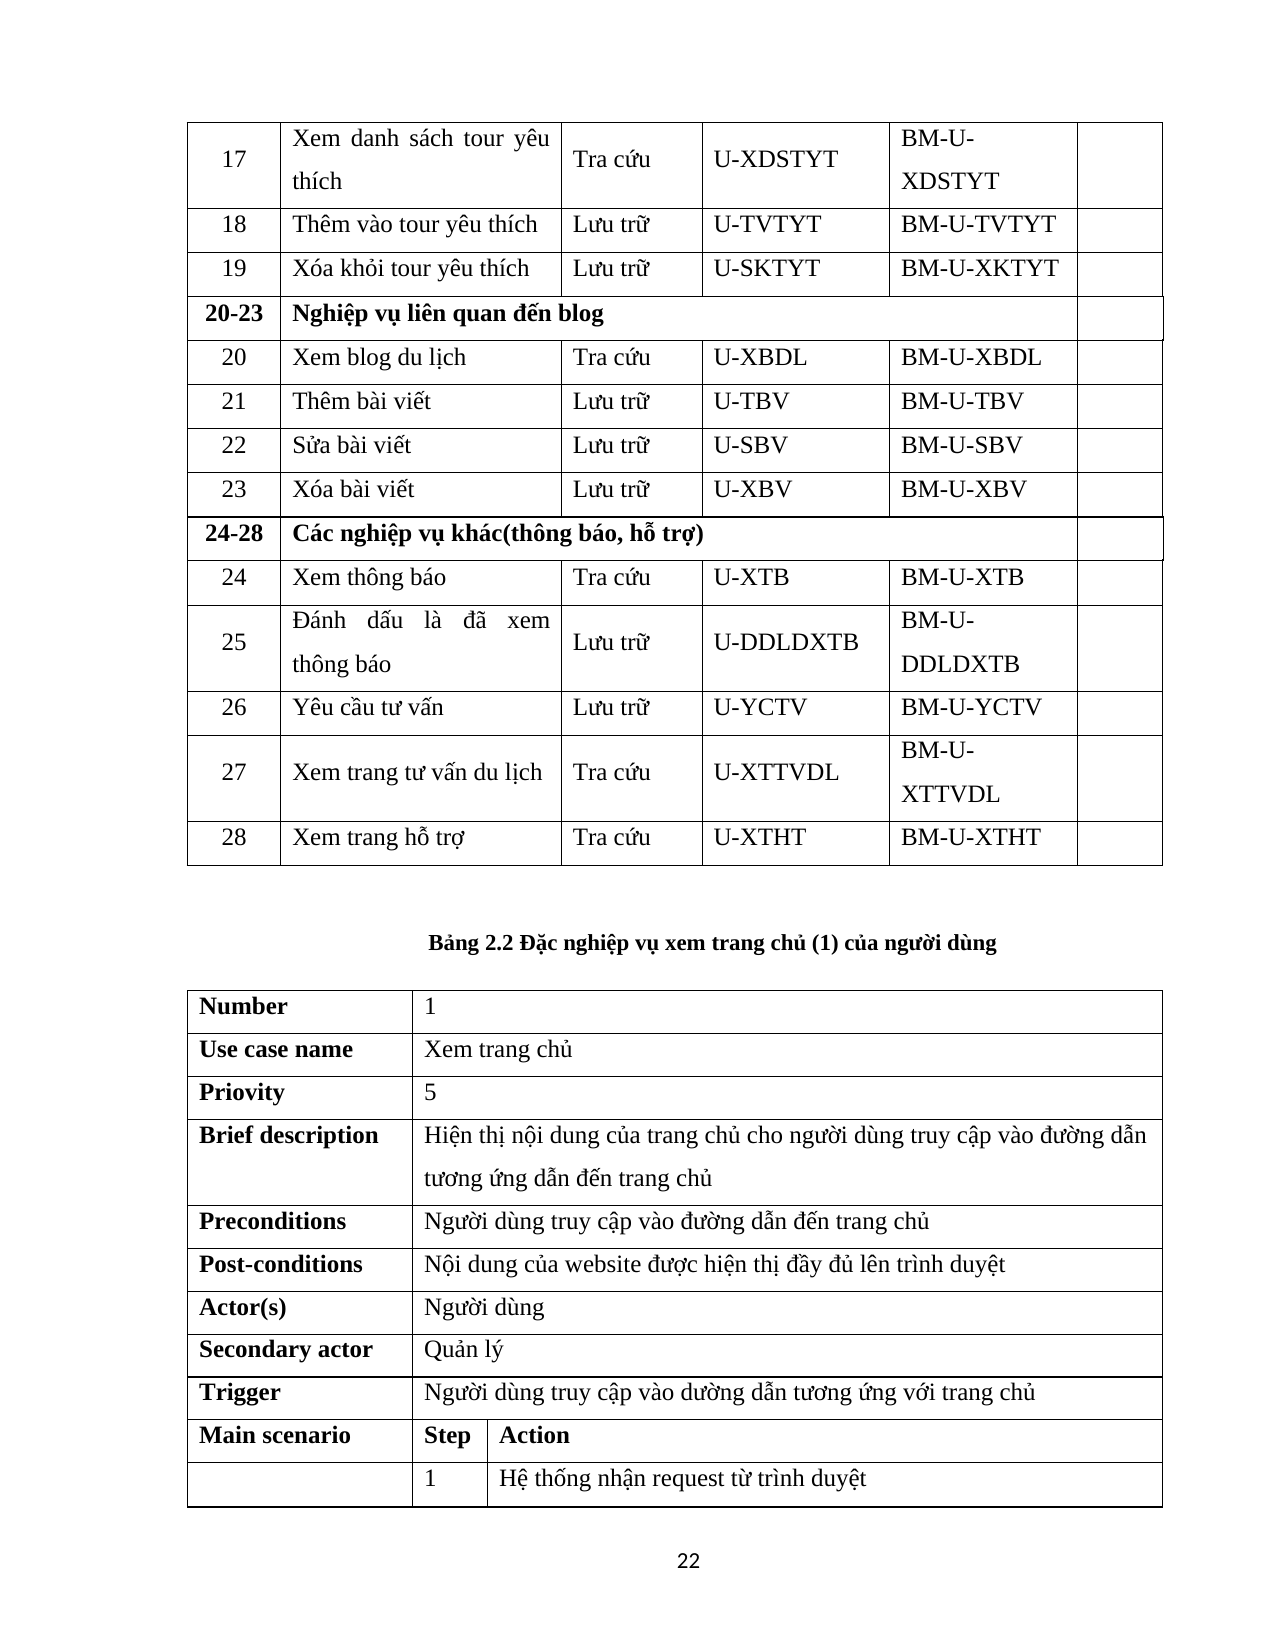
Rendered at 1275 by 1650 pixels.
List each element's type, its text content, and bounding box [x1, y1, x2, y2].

table_cell BM-U-XTB [890, 561, 1077, 604]
table_cell Lưu trữ [562, 473, 702, 516]
table_cell Xóa khỏi tour yêu thích [281, 253, 561, 296]
table_cell U-XTB [703, 561, 889, 604]
table_cell Tra cứu [562, 123, 702, 208]
table_cell [1078, 561, 1162, 604]
table_cell Đánh dấu là đã xem thông báo [281, 606, 561, 691]
table_cell Tra cứu [562, 736, 702, 821]
table_cell Priovity [188, 1077, 412, 1119]
table_cell 5 [413, 1077, 1162, 1119]
table_cell 27 [188, 736, 280, 821]
table_cell BM-U-XTTVDL [890, 736, 1077, 821]
table_cell U-DDLDXTB [703, 606, 889, 691]
table_cell Brief description [188, 1120, 412, 1205]
table_cell Người dùng [413, 1292, 1162, 1333]
table_cell Main scenario [188, 1420, 412, 1462]
table_cell BM-U-XTHT [890, 822, 1077, 865]
table_cell Preconditions [188, 1206, 412, 1248]
table_cell Lưu trữ [562, 606, 702, 691]
table_cell [1078, 822, 1162, 865]
table_cell Các nghiệp vụ khác(thông báo, hỗ trợ) [281, 518, 1077, 560]
table_cell U-YCTV [703, 692, 889, 734]
table_cell Step [413, 1420, 487, 1462]
table_cell BM-U-XDSTYT [890, 123, 1077, 208]
table_cell Actor(s) [188, 1292, 412, 1333]
table_cell U-TVTYT [703, 209, 889, 252]
table_cell Hệ thống nhận request từ trình duyệt [488, 1463, 1162, 1506]
table_cell 19 [188, 253, 280, 296]
table_cell 25 [188, 606, 280, 691]
table_cell 21 [188, 385, 280, 428]
table_cell Nghiệp vụ liên quan đến blog [281, 297, 1077, 340]
table_cell Người dùng truy cập vào dường dẫn tương ứng với trang chủ [413, 1378, 1162, 1419]
table_cell [1078, 341, 1162, 384]
table_cell [1078, 473, 1162, 516]
table_cell BM-U-YCTV [890, 692, 1077, 734]
table_cell Lưu trữ [562, 253, 702, 296]
table_cell [1078, 518, 1163, 560]
table_cell BM-U-XBV [890, 473, 1077, 516]
table_cell Post-conditions [188, 1249, 412, 1291]
table_cell U-XTHT [703, 822, 889, 865]
table_cell [1078, 385, 1162, 428]
table_cell Xem thông báo [281, 561, 561, 604]
table_cell Secondary actor [188, 1335, 412, 1376]
table_cell U-TBV [703, 385, 889, 428]
table_cell U-XDSTYT [703, 123, 889, 208]
table_cell 28 [188, 822, 280, 865]
table_cell 1 [413, 1463, 487, 1506]
table_cell Lưu trữ [562, 385, 702, 428]
table_cell 20-23 [188, 297, 280, 340]
table_cell 22 [188, 429, 280, 472]
table_cell 23 [188, 473, 280, 516]
table_cell Xem danh sách tour yêu thích [281, 123, 561, 208]
table_cell Tra cứu [562, 341, 702, 384]
table_cell Xem trang chủ [413, 1034, 1162, 1076]
table_cell 24-28 [188, 518, 280, 560]
table_cell [1078, 606, 1162, 691]
table_cell U-SKTYT [703, 253, 889, 296]
table_cell Thêm vào tour yêu thích [281, 209, 561, 252]
table_header Number [188, 991, 412, 1033]
table_cell [1078, 297, 1163, 340]
table_cell 17 [188, 123, 280, 208]
table_cell Xem trang hỗ trợ [281, 822, 561, 865]
table_cell Hiện thị nội dung của trang chủ cho người dùng truy cập vào đường dẫn tương ứng dẫn đến trang chủ [413, 1120, 1162, 1205]
table_cell BM-U-SBV [890, 429, 1077, 472]
table_cell U-XBDL [703, 341, 889, 384]
table_cell BM-U-XBDL [890, 341, 1077, 384]
table_cell 18 [188, 209, 280, 252]
table_cell [1078, 736, 1162, 821]
table_cell Nội dung của website được hiện thị đầy đủ lên trình duyệt [413, 1249, 1162, 1291]
table_cell Người dùng truy cập vào đường dẫn đến trang chủ [413, 1206, 1162, 1248]
table_cell [188, 1463, 412, 1506]
table_cell [1078, 209, 1162, 252]
table_cell BM-U-DDLDXTB [890, 606, 1077, 691]
table_cell Sửa bài viết [281, 429, 561, 472]
table_cell Thêm bài viết [281, 385, 561, 428]
table_cell Lưu trữ [562, 429, 702, 472]
table_header 1 [413, 991, 1162, 1033]
table_cell Xem trang tư vấn du lịch [281, 736, 561, 821]
table_cell BM-U-TBV [890, 385, 1077, 428]
subtitle Bảng 2.2 Đặc nghiệp vụ xem trang chủ (1) của người dùng [262, 929, 1162, 955]
table_cell Trigger [188, 1378, 412, 1419]
table_cell [1078, 692, 1162, 734]
table_cell U-XTTVDL [703, 736, 889, 821]
table_cell Yêu cầu tư vấn [281, 692, 561, 734]
table_cell U-XBV [703, 473, 889, 516]
table_cell Xem blog du lịch [281, 341, 561, 384]
table_cell [1078, 253, 1162, 296]
table_cell Tra cứu [562, 561, 702, 604]
table_cell [1078, 123, 1162, 208]
table_cell Quản lý [413, 1335, 1162, 1376]
table_cell 24 [188, 561, 280, 604]
table_cell Action [488, 1420, 1162, 1462]
table_cell BM-U-XKTYT [890, 253, 1077, 296]
table_cell Lưu trữ [562, 692, 702, 734]
table_cell Xóa bài viết [281, 473, 561, 516]
table_cell BM-U-TVTYT [890, 209, 1077, 252]
table_cell [1078, 429, 1162, 472]
table_cell 20 [188, 341, 280, 384]
table_cell Tra cứu [562, 822, 702, 865]
table_cell 26 [188, 692, 280, 734]
table_cell U-SBV [703, 429, 889, 472]
table_cell Lưu trữ [562, 209, 702, 252]
table_cell Use case name [188, 1034, 412, 1076]
